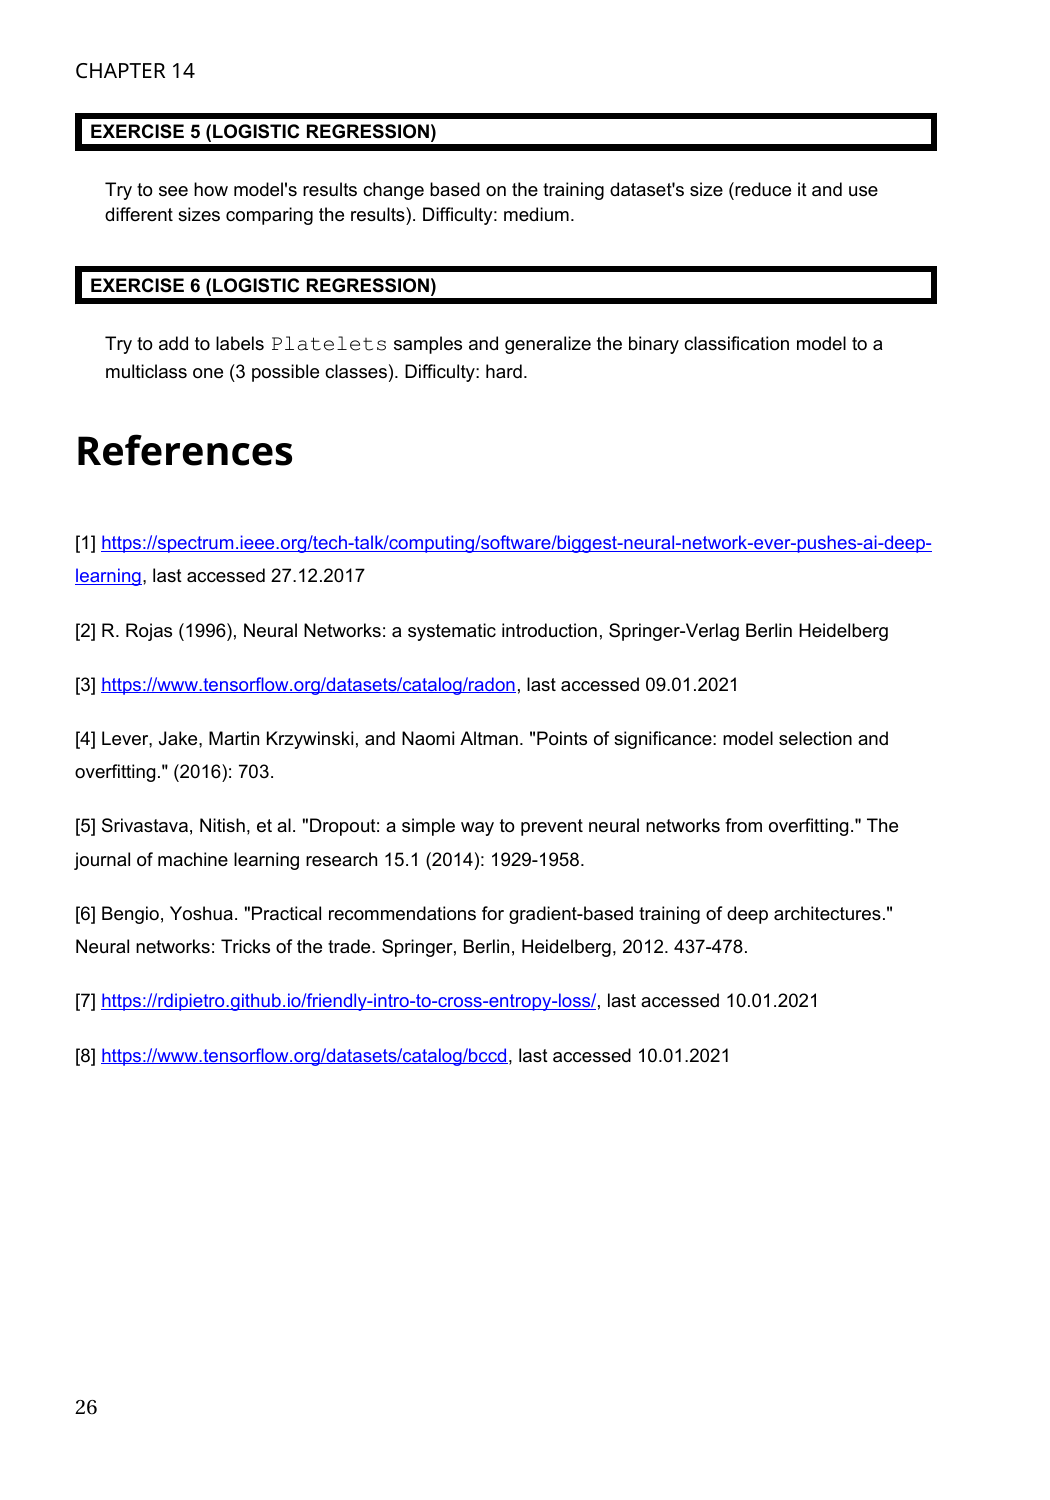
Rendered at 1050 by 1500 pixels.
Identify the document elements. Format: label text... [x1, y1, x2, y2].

text exercise 6 (logistic regression) [82, 272, 931, 298]
text Try to add to labels Platelets samples and generalize the binary classification model to a multiclass one (3 possible classes). Difficulty: hard. [105, 332, 907, 382]
text [7] https://rdipietro.github.io/friendly-intro-to-cross-entropy-loss/, last accessed 10.01.2021 [75, 978, 937, 1012]
text [4] Lever, Jake, Martin Krzywinski, and Naomi Altman. "Points of significance: model selection and overfitting." (2016): 703. [75, 716, 937, 783]
text [2] R. Rojas (1996), Neural Networks: a systematic introduction, Springer-Verlag Berlin Heidelberg [75, 608, 937, 641]
text exercise 5 (logistic regression) [82, 119, 931, 144]
text [8] https://www.tensorflow.org/datasets/catalog/bccd, last accessed 10.01.2021 [75, 1033, 937, 1066]
text [6] Bengio, Yoshua. "Practical recommendations for gradient-based training of deep architectures." Neural networks: Tricks of the trade. Springer, Berlin, Heidelberg, 2012. 437-478. [75, 891, 937, 958]
text [1] https://spectrum.ieee.org/tech-talk/computing/software/biggest-neural-network-ever-pushes-ai-deep-learning, last accessed 27.12.2017 [75, 520, 937, 587]
text [5] Srivastava, Nitish, et al. "Dropout: a simple way to prevent neural networks from overfitting." The journal of machine learning research 15.1 (2014): 1929-1958. [75, 803, 937, 870]
subtitle References [75, 423, 937, 477]
text [3] https://www.tensorflow.org/datasets/catalog/radon, last accessed 09.01.2021 [75, 662, 937, 695]
